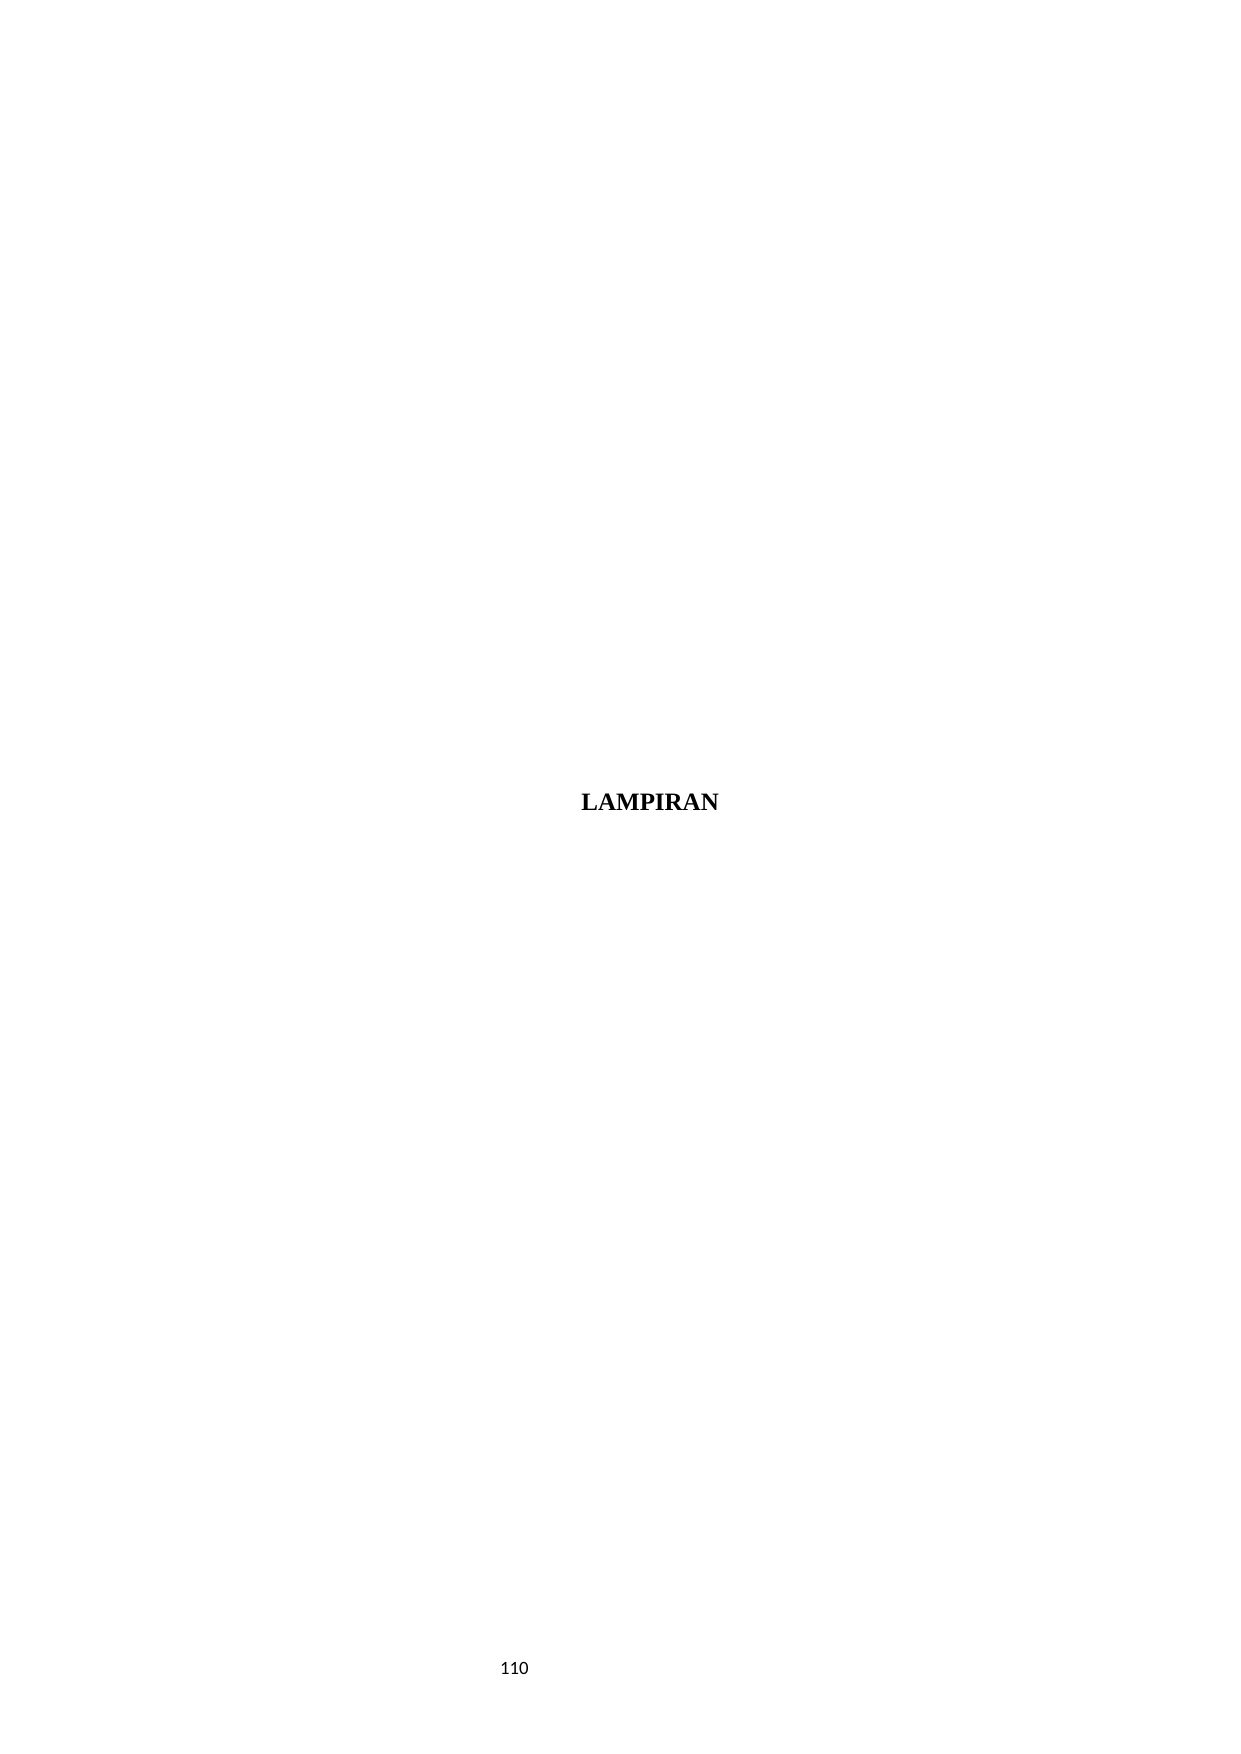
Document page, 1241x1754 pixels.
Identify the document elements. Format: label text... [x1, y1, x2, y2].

list LAMPIRAN [237, 787, 1063, 816]
